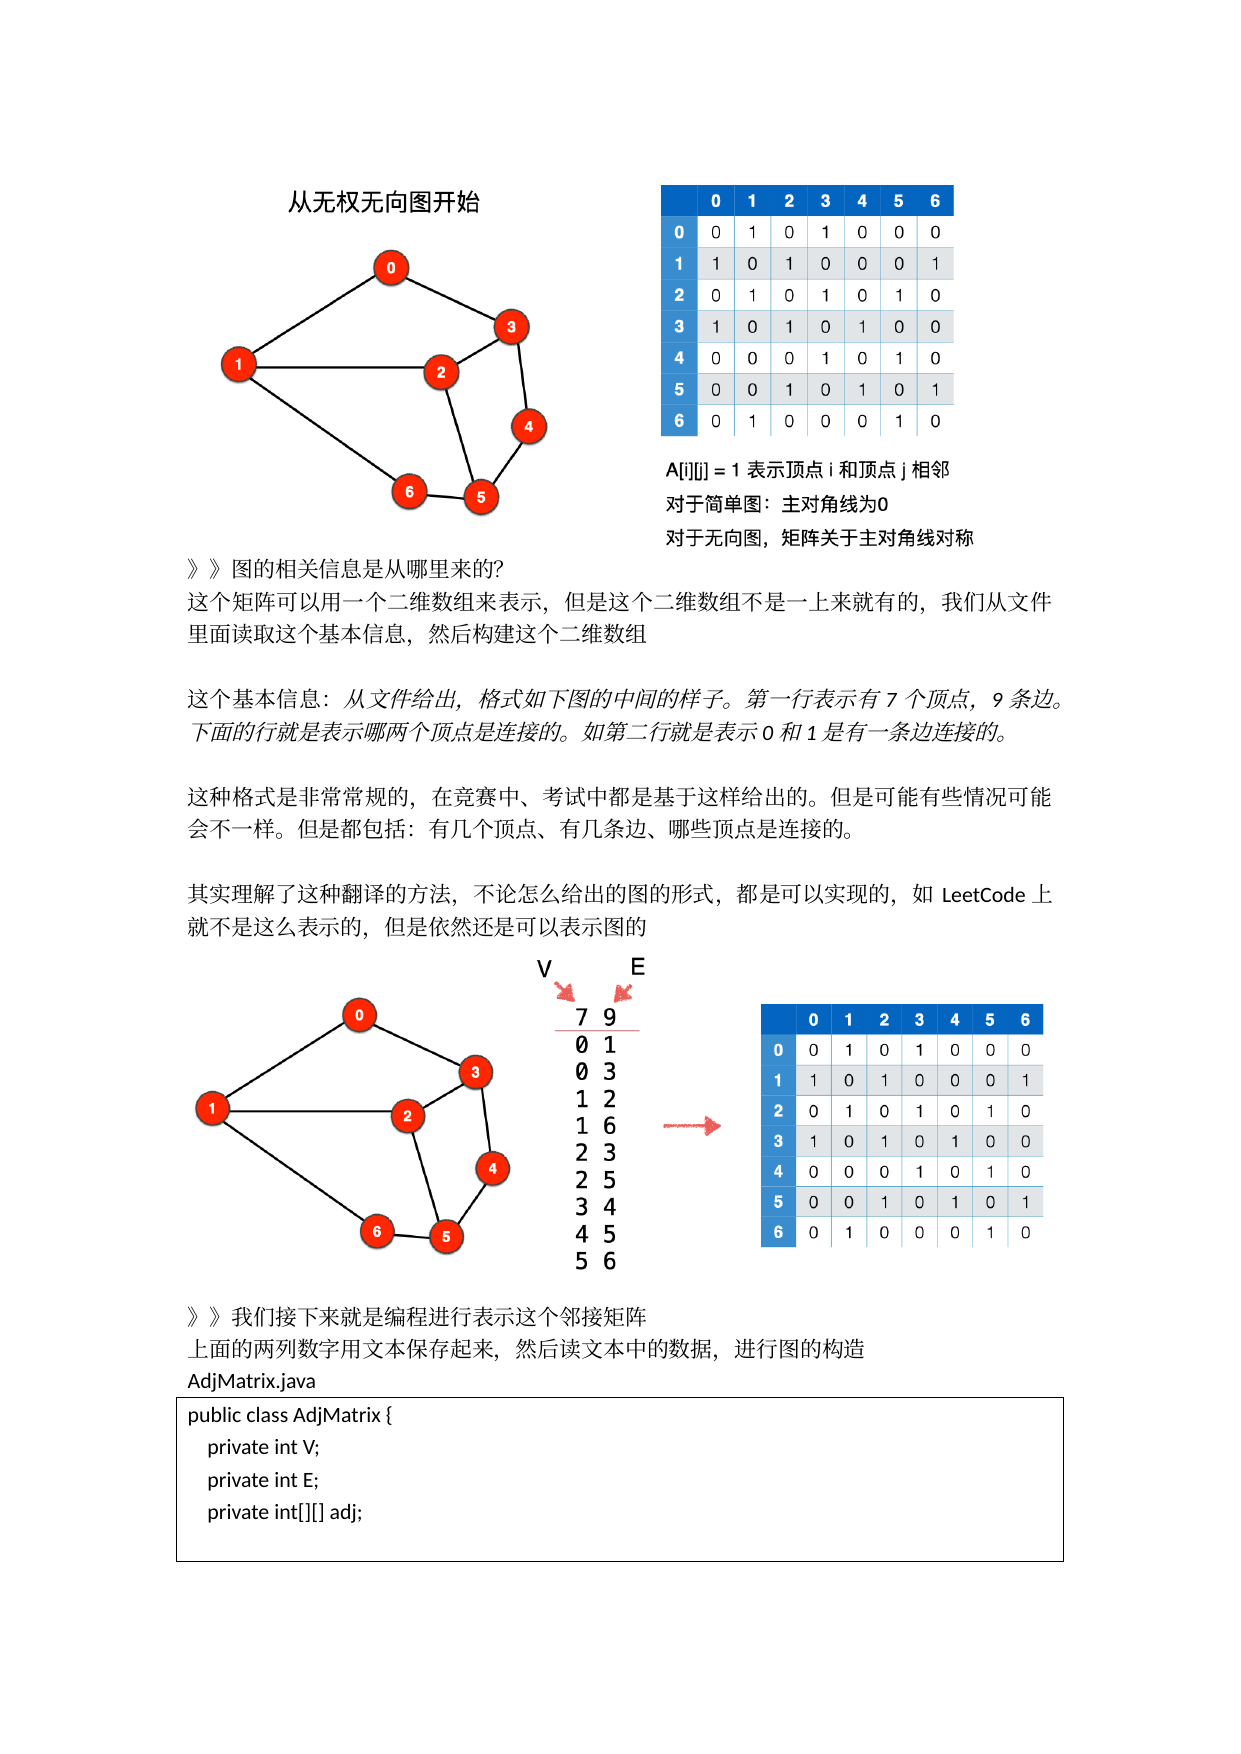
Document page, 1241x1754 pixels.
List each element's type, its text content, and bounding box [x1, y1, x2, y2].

text 》》图的相关信息是从哪里来的？ [187, 552, 1053, 584]
text AdjMatrix.java [187, 1364, 1053, 1397]
text 这个矩阵可以用一个二维数组来表示，但是这个二维数组不是一上来就有的，我们从文件里面读取这个基本信息，然后构建这个二维数组 [187, 584, 1053, 649]
text 上面的两列数字用文本保存起来，然后读文本中的数据，进行图的构造 [187, 1332, 1053, 1364]
text 这个基本信息：从文件给出，格式如下图的中间的样子。第一行表示有 7 个顶点，9 条边。下面的行就是表示哪两个顶点是连接的。如第二行就是表示 0 和 1 是有一条边连接的。 [187, 682, 1053, 747]
text 》》我们接下来就是编程进行表示这个邻接矩阵 [187, 1299, 1053, 1332]
text 这种格式是非常常规的，在竞赛中、考试中都是基于这样给出的。但是可能有些情况可能会不一样。但是都包括：有几个顶点、有几条边、哪些顶点是连接的。 [187, 779, 1053, 844]
picture [187, 942, 1053, 1278]
picture [187, 162, 1053, 552]
text 其实理解了这种翻译的方法，不论怎么给出的图的形式，都是可以实现的，如 LeetCode 上就不是这么表示的，但是依然还是可以表示图的 [187, 877, 1053, 942]
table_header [177, 1398, 1063, 1561]
